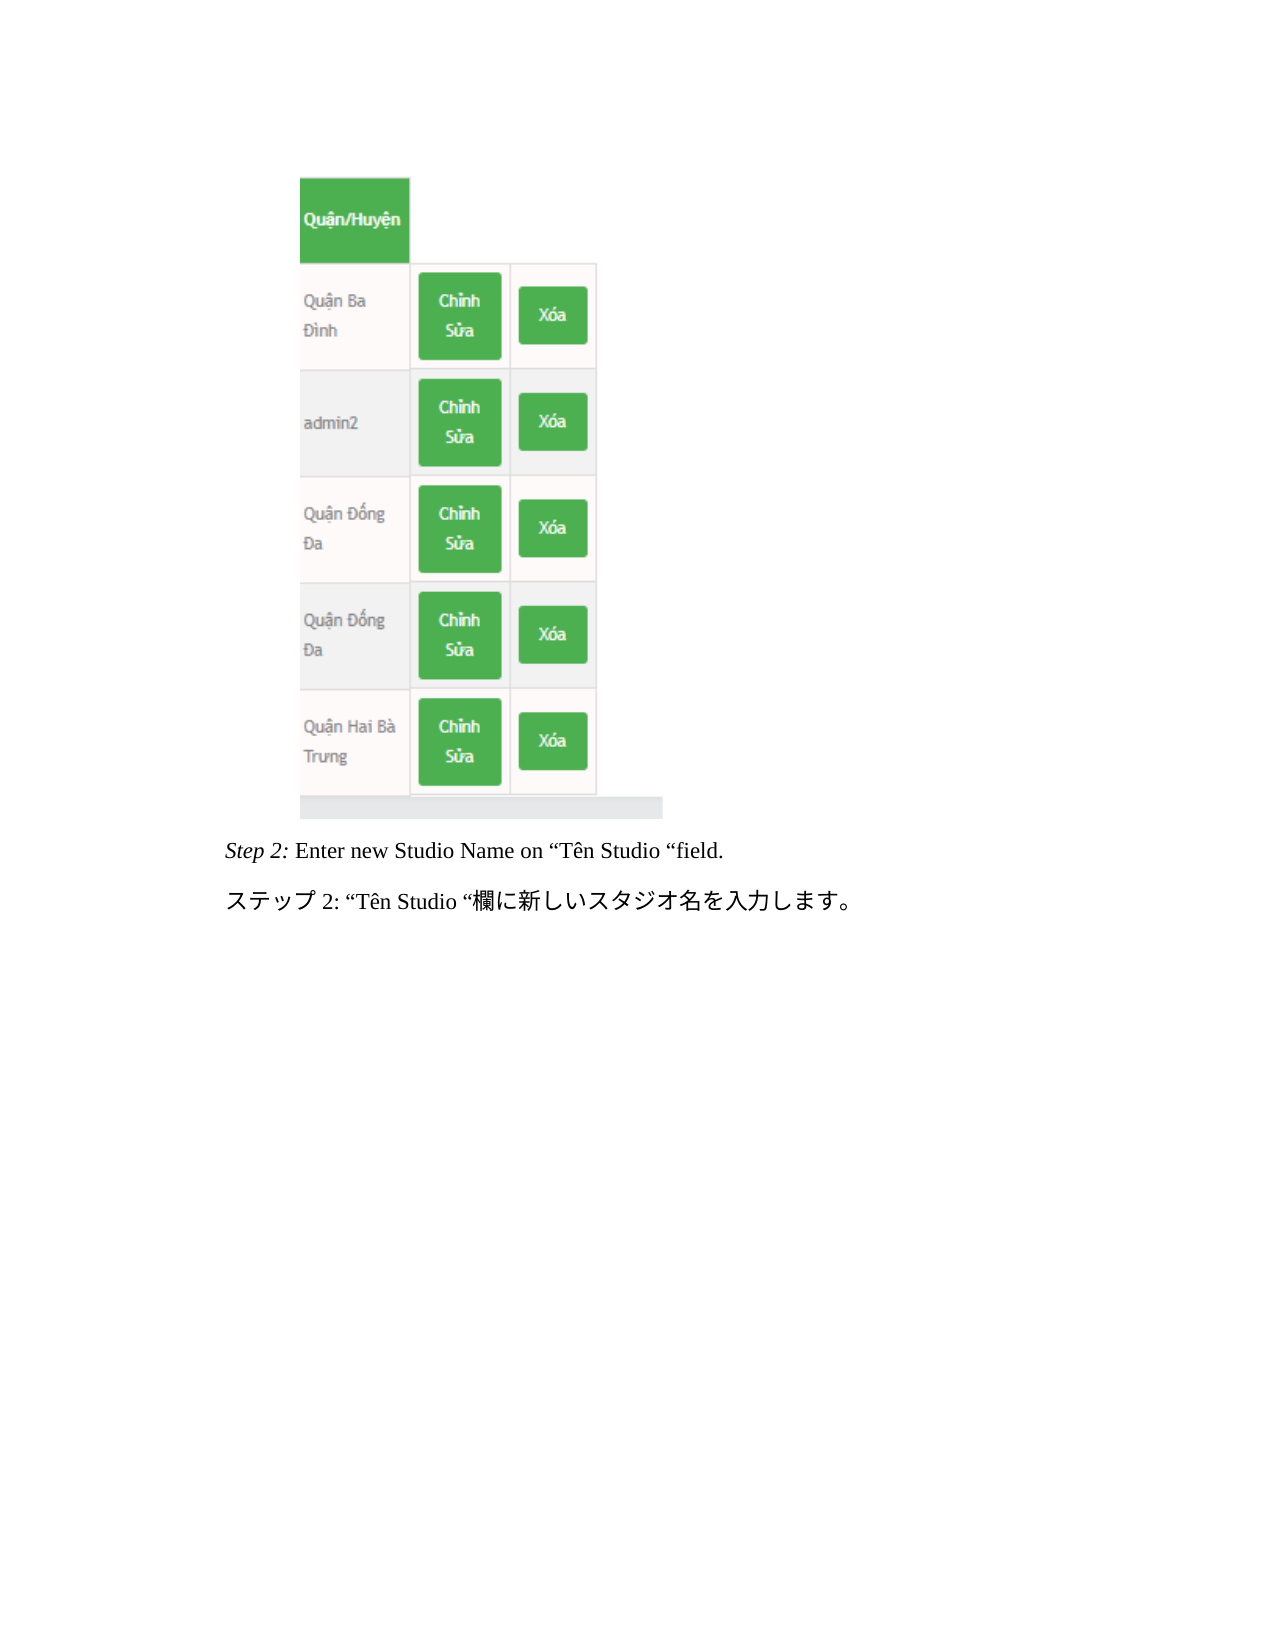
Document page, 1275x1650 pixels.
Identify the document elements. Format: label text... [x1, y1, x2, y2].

picture [300, 150, 663, 819]
text ステップ 2: “Tên Studio “欄に新しいスタジオ名を入力します。 [225, 883, 1125, 916]
text Step 2: Enter new Studio Name on “Tên Studio “field. [225, 837, 1125, 864]
